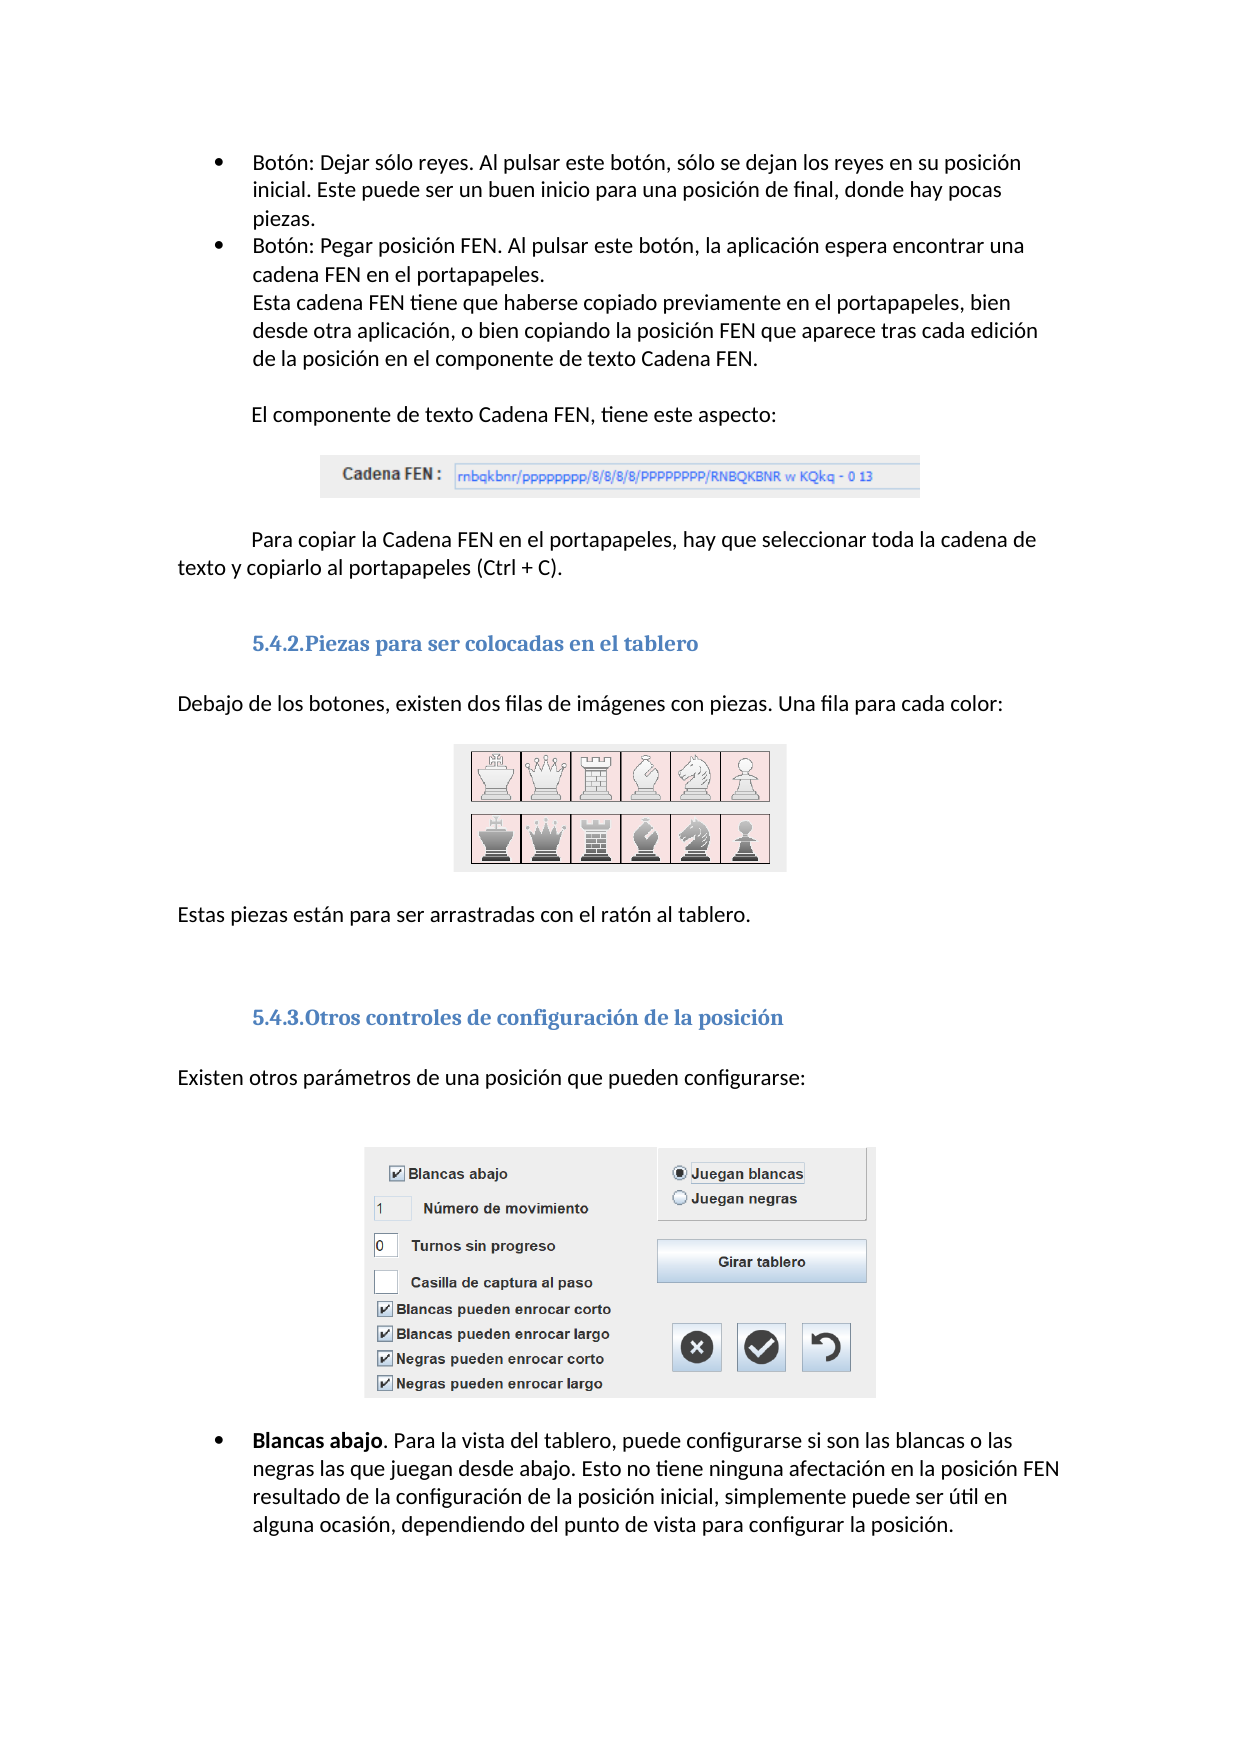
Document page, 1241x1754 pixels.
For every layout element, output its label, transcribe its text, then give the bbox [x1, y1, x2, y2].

text Estas piezas están para ser arrastradas con el ratón al tablero. [177, 900, 1063, 928]
picture [320, 455, 920, 498]
text Esta cadena FEN tiene que haberse copiado previamente en el portapapeles, bien desde otra aplicación, o bien copiando la posición FEN que aparece tras cada edición de la posición en el componente de texto Cadena FEN. [252, 288, 1063, 372]
text Debajo de los botones, existen dos filas de imágenes con piezas. Una fila para cada color: [177, 689, 1063, 717]
list Blancas abajo. Para la vista del tablero, puede configurarse si son las blancas o las negras las que juegan desde abajo. Esto no tiene ninguna afectación en la posición FEN resultado de la configuración de la posición inicial, simplemente puede ser útil en alguna ocasión, dependiendo del punto de vista para configurar la posición. [215, 1426, 1063, 1538]
picture [453, 744, 787, 872]
subtitle Otros controles de configuración de la posición [252, 1005, 1063, 1031]
subtitle Piezas para ser colocadas en el tablero [252, 630, 1063, 657]
text Para copiar la Cadena FEN en el portapapeles, hay que seleccionar toda la cadena de texto y copiarlo al portapapeles (Ctrl + C). [177, 526, 1063, 582]
list Botón: Pegar posición FEN. Al pulsar este botón, la aplicación espera encontrar una cadena FEN en el portapapeles. [215, 232, 1063, 288]
text El componente de texto Cadena FEN, tiene este aspecto: [177, 400, 1063, 428]
list Botón: Dejar sólo reyes. Al pulsar este botón, sólo se dejan los reyes en su posición inicial. Este puede ser un buen inicio para una posición de final, donde hay pocas piezas. [215, 148, 1063, 232]
text Existen otros parámetros de una posición que pueden configurarse: [177, 1063, 1063, 1091]
picture [364, 1147, 876, 1398]
